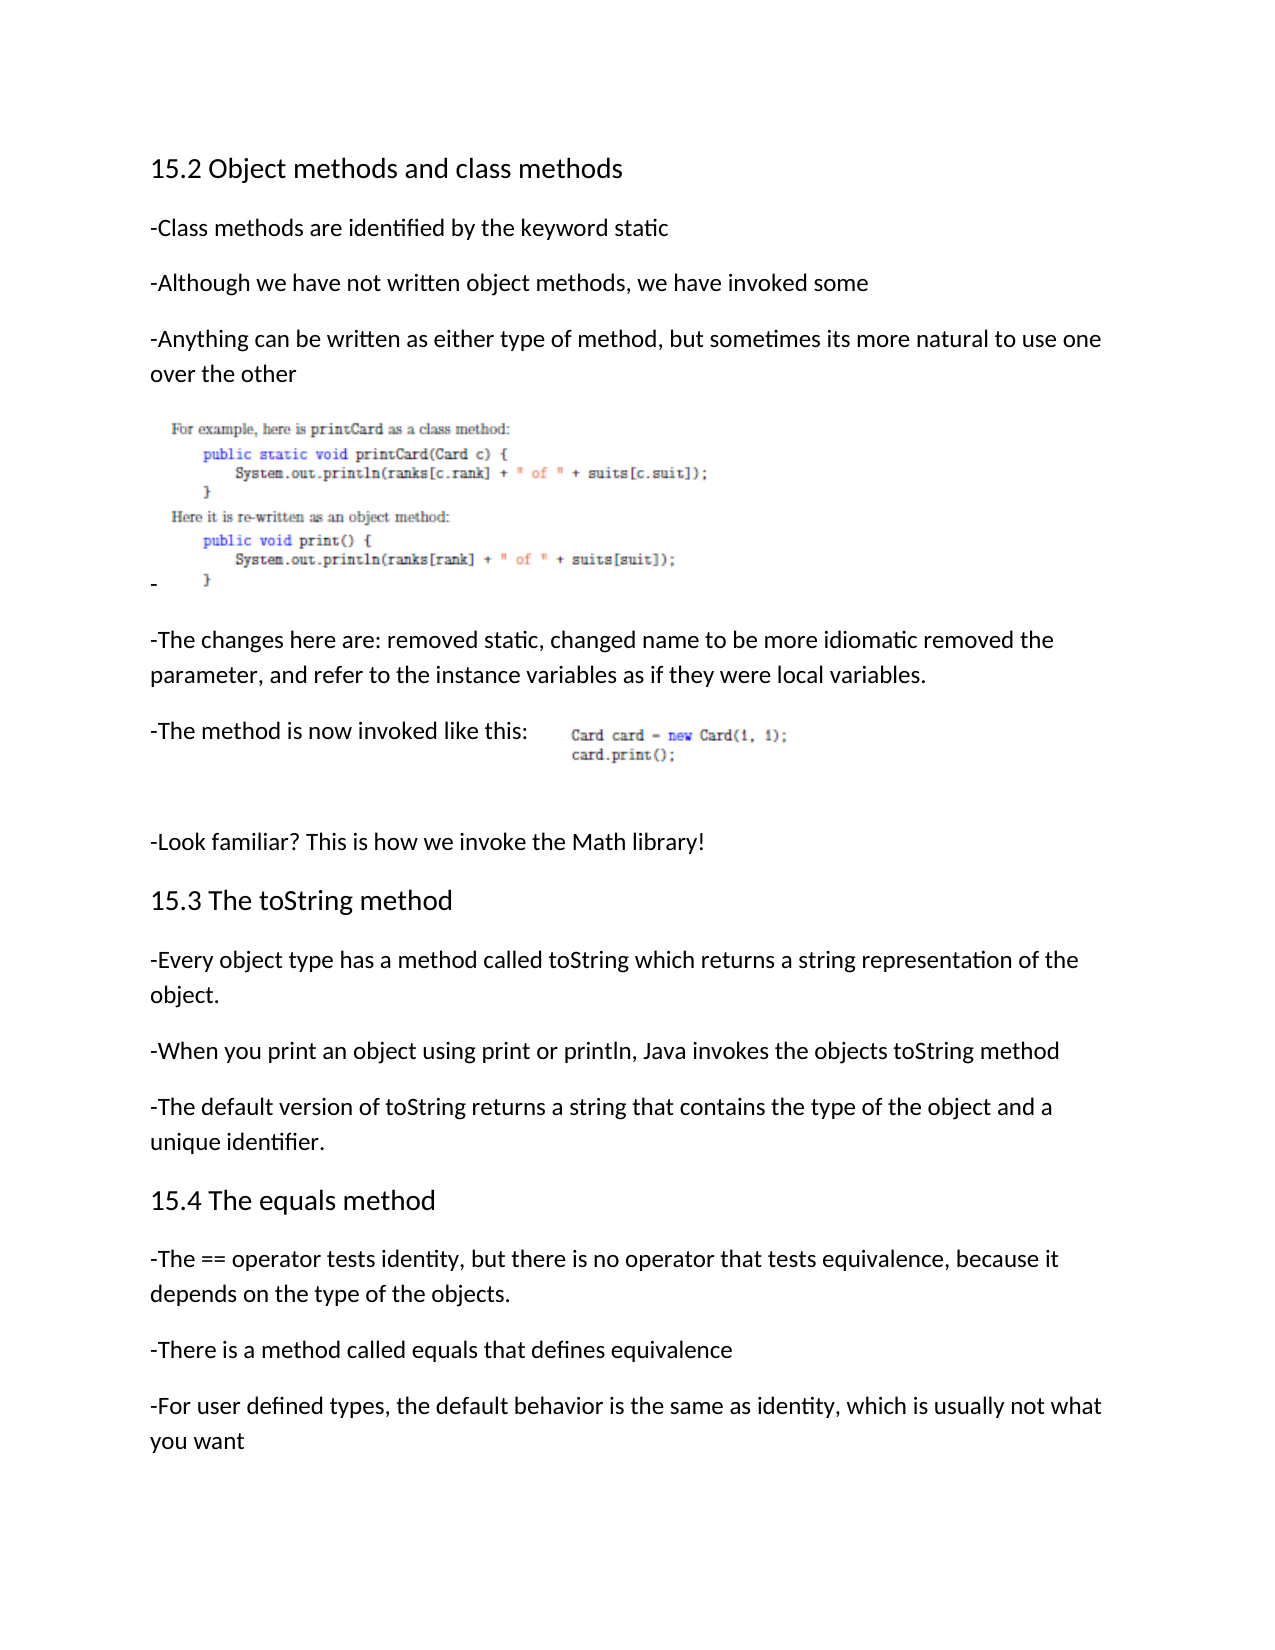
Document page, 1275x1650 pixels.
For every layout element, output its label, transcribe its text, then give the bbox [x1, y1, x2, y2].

text -The method is now invoked like this: [150, 715, 1125, 745]
text -The default version of toString returns a string that contains the type of the object and a unique identifier. [150, 1091, 1125, 1156]
text -Every object type has a method called toString which returns a string representation of the object. [150, 944, 1125, 1009]
text 15.3 The toString method [150, 882, 1125, 918]
text -There is a method called equals that defines equivalence [150, 1334, 1125, 1365]
text -Look familiar? This is how we invoke the Math library! [150, 826, 1125, 857]
picture [562, 721, 819, 773]
text -Although we have not written object methods, we have invoked some [150, 268, 1125, 298]
text -The changes here are: removed static, changed name to be more idiomatic removed the parameter, and refer to the instance variables as if they were local variables. [150, 624, 1125, 689]
text 15.2 Object methods and class methods [150, 150, 1125, 186]
text 15.4 The equals method [150, 1182, 1125, 1217]
text -The == operator tests identity, but there is no operator that tests equivalence, because it depends on the type of the objects. [150, 1243, 1125, 1309]
text -When you print an object using print or println, Java invokes the objects toString method [150, 1035, 1125, 1065]
picture [157, 414, 728, 593]
text -Anything can be written as either type of method, but sometimes its more natural to use one over the other [150, 323, 1125, 389]
text -For user defined types, the default behavior is the same as identity, which is usually not what you want [150, 1390, 1125, 1456]
text -Class methods are identified by the keyword static [150, 212, 1125, 242]
